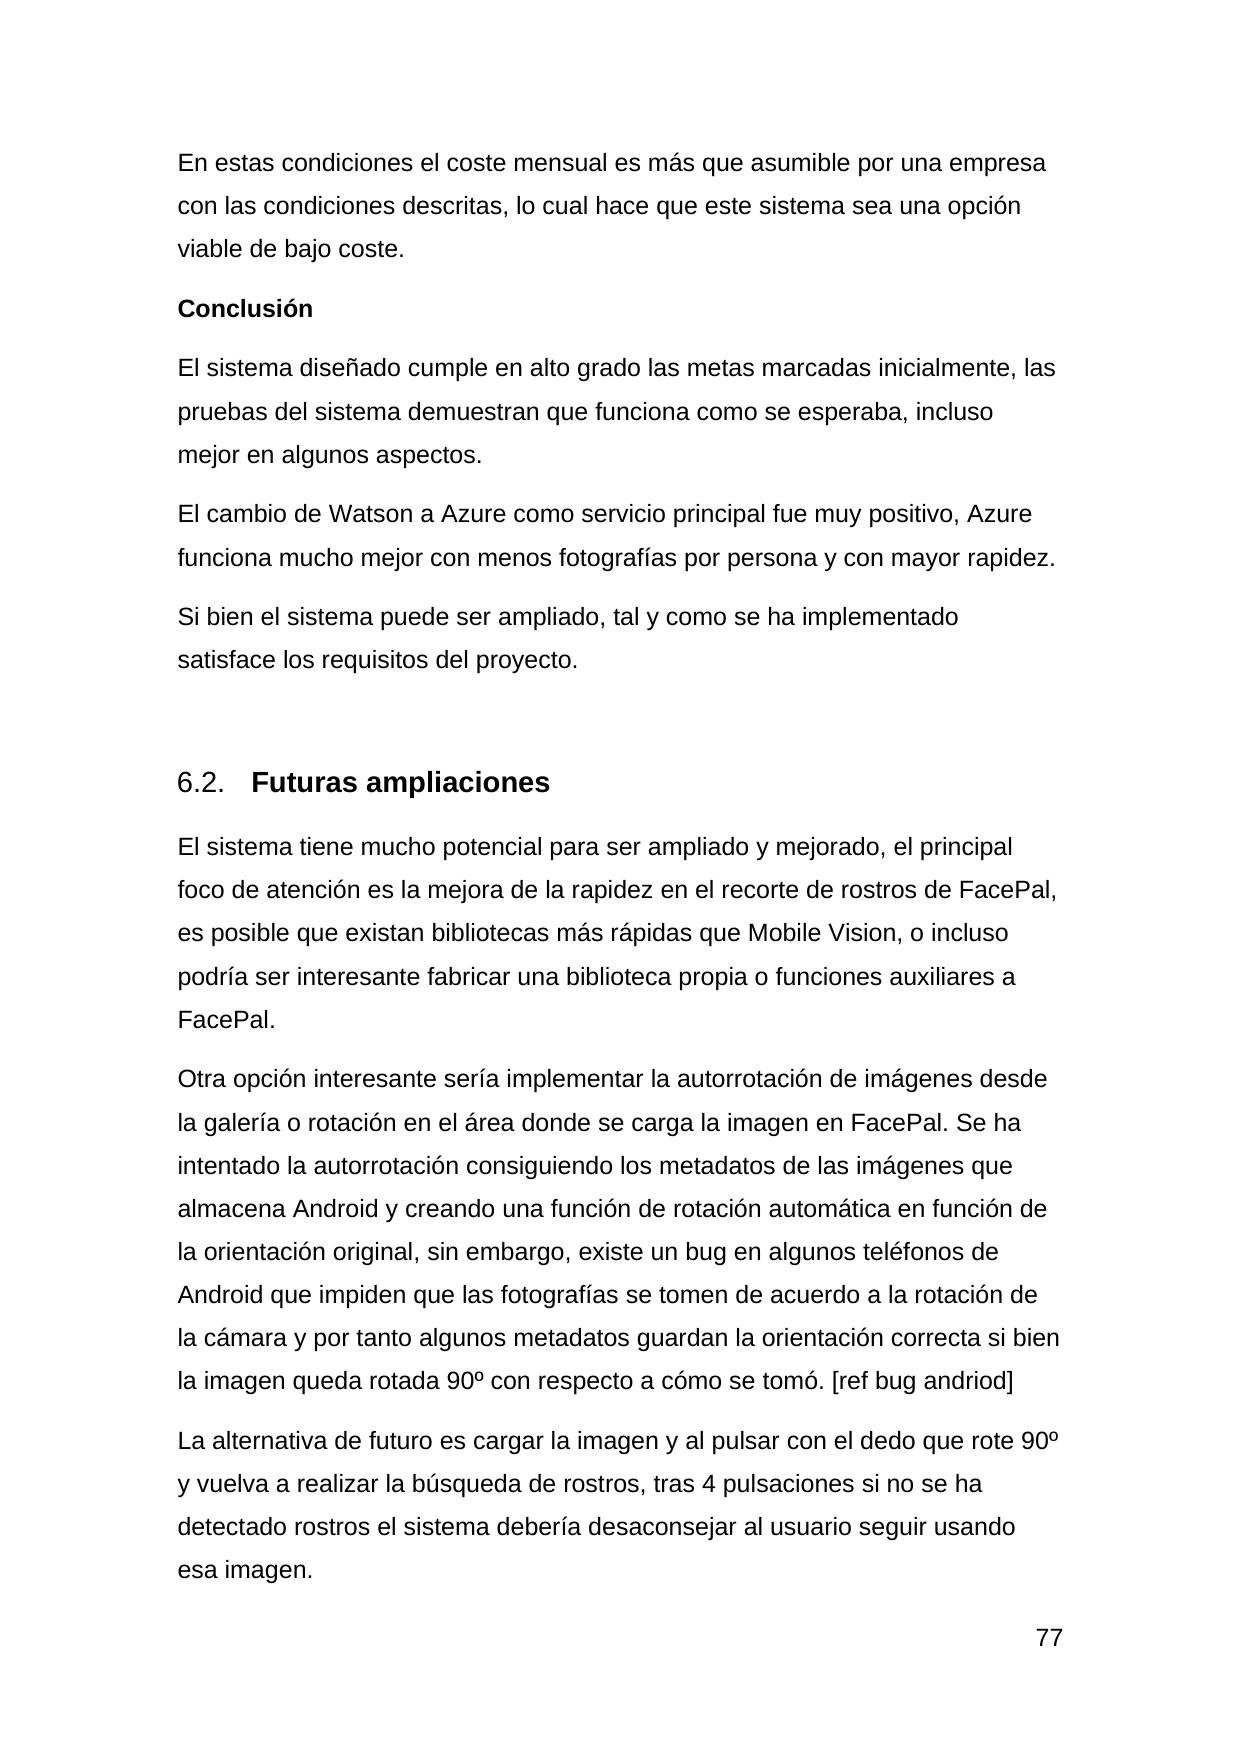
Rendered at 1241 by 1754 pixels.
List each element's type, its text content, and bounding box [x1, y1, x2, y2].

text El sistema diseñado cumple en alto grado las metas marcadas inicialmente, las pruebas del sistema demuestran que funciona como se esperaba, incluso mejor en algunos aspectos. [177, 353, 1063, 468]
text Otra opción interesante sería implementar la autorrotación de imágenes desde la galería o rotación en el área donde se carga la imagen en FacePal. Se ha intentado la autorrotación consiguiendo los metadatos de las imágenes que almacena Android y creando una función de rotación automática en función de la orientación original, sin embargo, existe un bug en algunos teléfonos de Android que impiden que las fotografías se tomen de acuerdo a la rotación de la cámara y por tanto algunos metadatos guardan la orientación correcta si bien la imagen queda rotada 90º con respecto a cómo se tomó. [ref bug andriod] [177, 1064, 1063, 1395]
text El sistema tiene mucho potencial para ser ampliado y mejorado, el principal foco de atención es la mejora de la rapidez en el recorte de rostros de FacePal, es posible que existan bibliotecas más rápidas que Mobile Vision, o incluso podría ser interesante fabricar una biblioteca propia o funciones auxiliares a FacePal. [177, 832, 1063, 1033]
text El cambio de Watson a Azure como servicio principal fue muy positivo, Azure funciona mucho mejor con menos fotografías por persona y con mayor rapidez. [177, 499, 1063, 571]
text La alternativa de futuro es cargar la imagen y al pulsar con el dedo que rote 90º y vuelva a realizar la búsqueda de rostros, tras 4 pulsaciones si no se ha detectado rostros el sistema debería desaconsejar al usuario seguir usando esa imagen. [177, 1426, 1063, 1584]
text Futuras ampliaciones [177, 765, 1063, 799]
text Conclusión [177, 294, 1063, 322]
text Si bien el sistema puede ser ampliado, tal y como se ha implementado satisface los requisitos del proyecto. [177, 602, 1063, 674]
text En estas condiciones el coste mensual es más que asumible por una empresa con las condiciones descritas, lo cual hace que este sistema sea una opción viable de bajo coste. [177, 148, 1063, 263]
